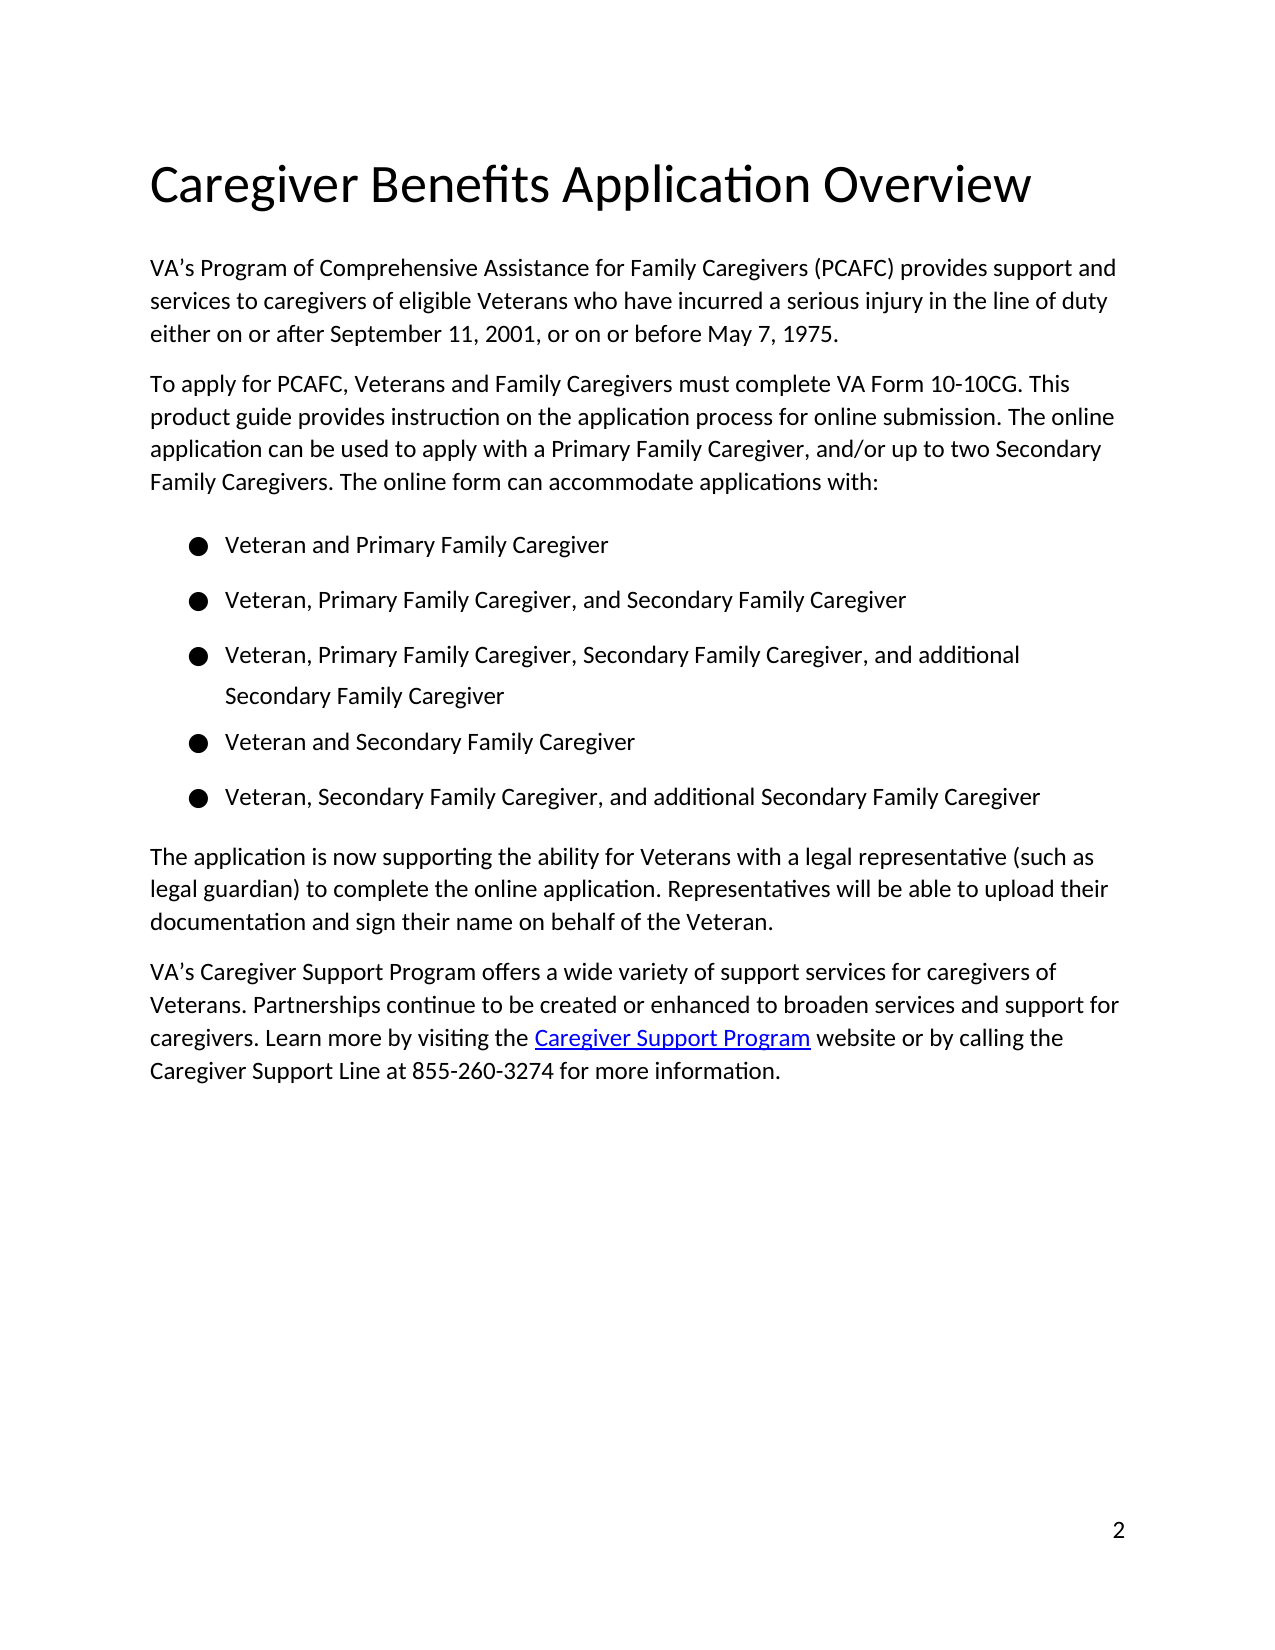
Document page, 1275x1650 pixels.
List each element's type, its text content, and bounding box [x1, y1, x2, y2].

list Veteran, Primary Family Caregiver, Secondary Family Caregiver, and additional Secondary Family Caregiver [187, 627, 1125, 711]
text VA’s Caregiver Support Program offers a wide variety of support services for caregivers of Veterans. Partnerships continue to be created or enhanced to broaden services and support for caregivers. Learn more by visiting the Caregiver Support Program website or by calling the Caregiver Support Line at 855-260-3274 for more information. [150, 956, 1125, 1085]
text VA’s Program of Comprehensive Assistance for Family Caregivers (PCAFC) provides support and services to caregivers of eligible Veterans who have incurred a serious injury in the line of duty either on or after September 11, 2001, or on or before May 7, 1975. [150, 252, 1125, 349]
list Veteran, Secondary Family Caregiver, and additional Secondary Family Caregiver [225, 769, 1125, 820]
list Veteran and Secondary Family Caregiver [225, 713, 1125, 764]
list Veteran, Primary Family Caregiver, and Secondary Family Caregiver [225, 571, 1125, 623]
list Veteran and Primary Family Caregiver [225, 516, 1125, 567]
subtitle Caregiver Benefits Application Overview [150, 150, 1125, 216]
text To apply for PCAFC, Veterans and Family Caregivers must complete VA Form 10-10CG. This product guide provides instruction on the application process for online submission. The online application can be used to apply with a Primary Family Caregiver, and/or up to two Secondary Family Caregivers. The online form can accommodate applications with: [150, 368, 1125, 497]
text The application is now supporting the ability for Veterans with a legal representative (such as legal guardian) to complete the online application. Representatives will be able to upload their documentation and sign their name on behalf of the Veteran. [150, 841, 1125, 937]
